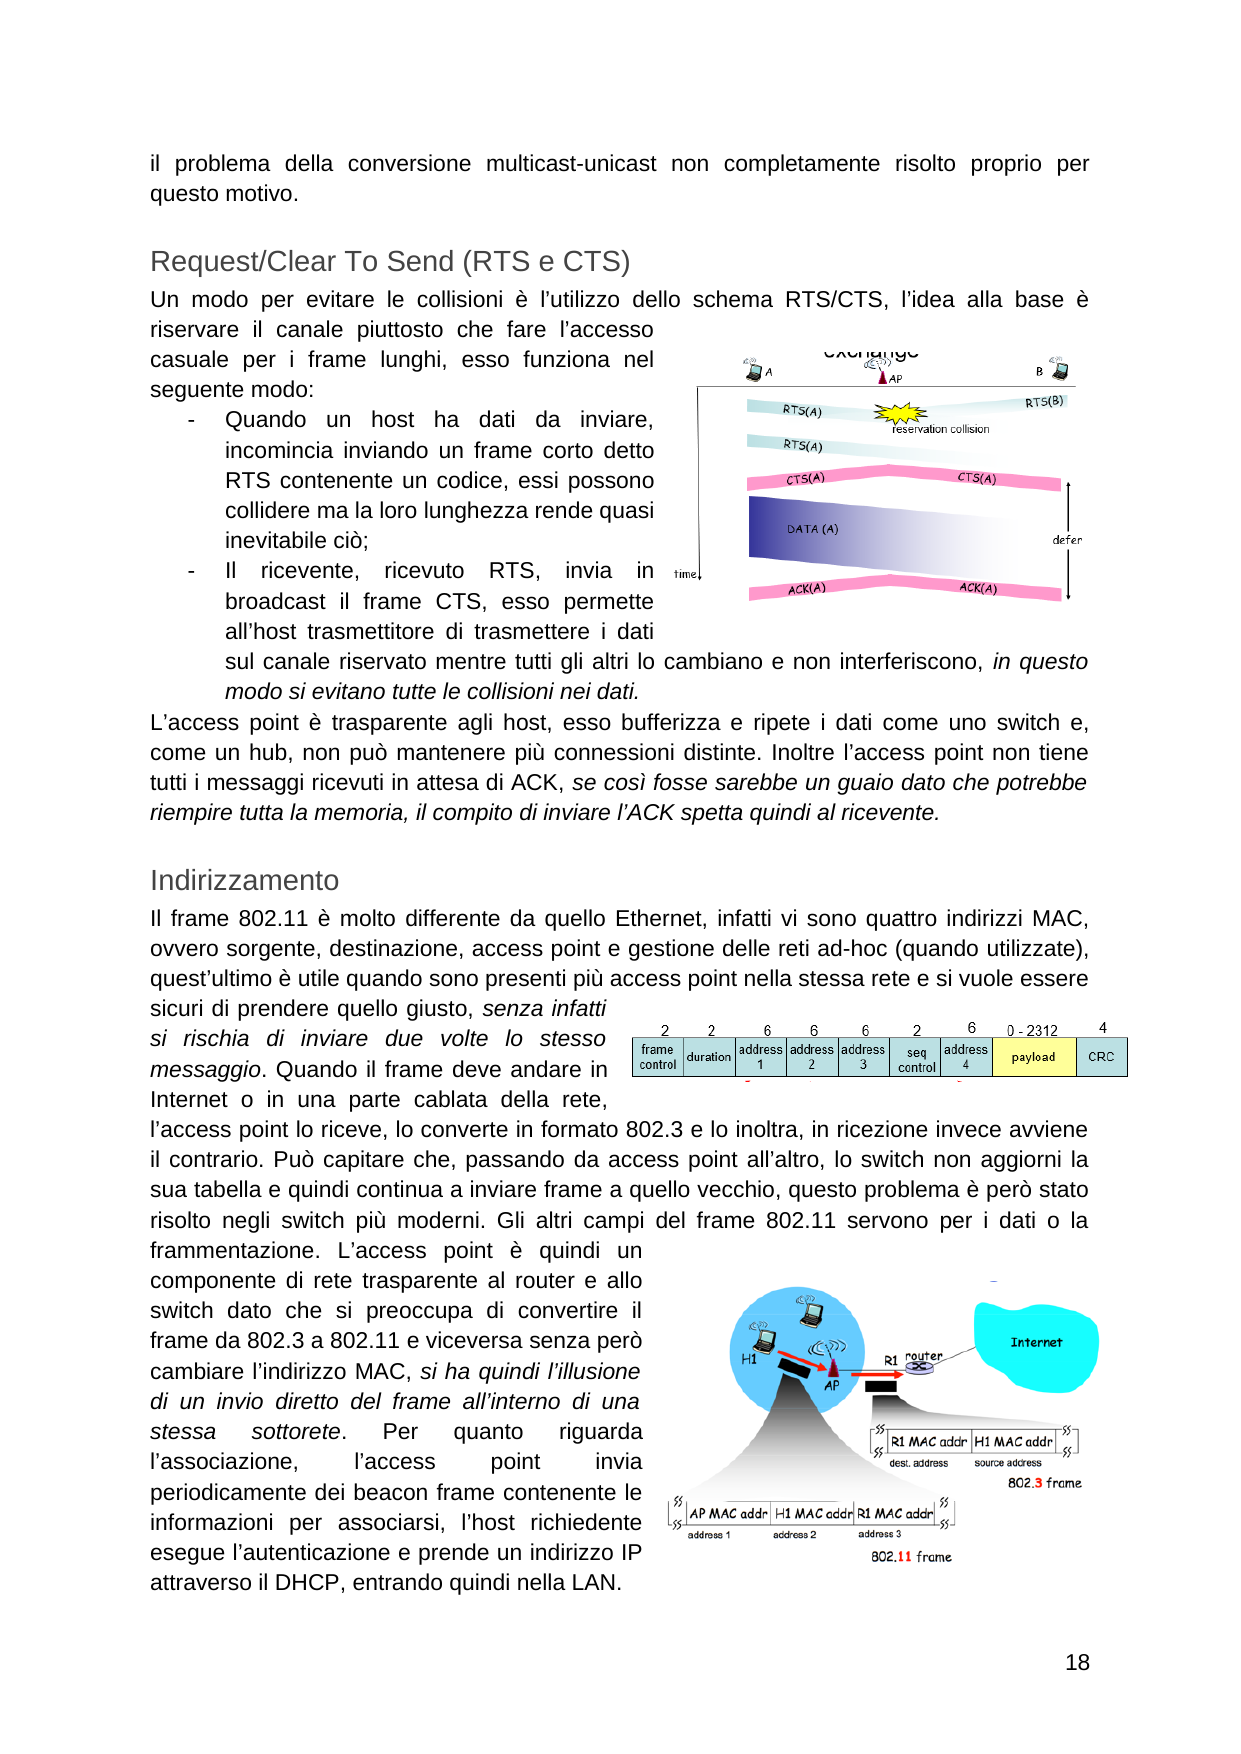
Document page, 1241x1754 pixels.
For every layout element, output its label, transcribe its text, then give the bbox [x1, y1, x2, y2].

picture [673, 352, 1090, 610]
subtitle Request/Clear To Send (RTS e CTS) [150, 244, 1090, 277]
list Quando un host ha dati da inviare, incomincia inviando un frame corto detto RTS contenente un codice, essi possono collidere ma la loro lunghezza rende quasi inevitabile ciò; [187, 406, 673, 554]
text Un modo per evitare le collisioni è l’utilizzo dello schema RTS/CTS, l’idea alla base è riservare il canale piuttosto che fare l’accesso casuale per i frame lunghi, esso funziona nel seguente modo: [150, 286, 1090, 403]
text Il frame 802.11 è molto differente da quello Ethernet, infatti vi sono quattro indirizzi MAC, ovvero sorgente, destinazione, access point e gestione delle reti ad-hoc (quando utilizzate), quest’ultimo è utile quando sono presenti più access point nella stessa rete e si vuole essere sicuri di prendere quello giusto, senza infatti si rischia di inviare due volte lo stesso messaggio. Quando il frame deve andare in Internet o in una parte cablata della rete, l’access point lo riceve, lo converte in formato 802.3 e lo inoltra, in ricezione invece avviene il contrario. Può capitare che, passando da access point all’altro, lo switch non aggiorni la sua tabella e quindi continua a inviare frame a quello vecchio, questo problema è però stato risolto negli switch più moderni. Gli altri campi del frame 802.11 servono per i dati o la frammentazione. L’access point è quindi un componente di rete trasparente al router e allo switch dato che si preoccupa di convertire il frame da 802.3 a 802.11 e viceversa senza però cambiare l’indirizzo MAC, si ha quindi l’illusione di un invio diretto del frame all’interno di una stessa sottorete. Per quanto riguarda l’associazione, l’access point invia periodicamente dei beacon frame contenente le informazioni per associarsi, l’host richiedente esegue l’autenticazione e prende un indirizzo IP attraverso il DHCP, entrando quindi nella LAN. [150, 904, 1090, 1596]
picture [627, 1017, 1136, 1082]
subtitle Indirizzamento [150, 863, 1090, 896]
text L’access point è trasparente agli host, esso bufferizza e ripete i dati come uno switch e, come un hub, non può mantenere più connessioni distinte. Inoltre l’access point non tiene tutti i messaggi ricevuti in attesa di ACK, se così fosse sarebbe un guaio dato che potrebbe riempire tutta la memoria, il compito di inviare l’ACK spetta quindi al ricevente. [150, 708, 1090, 826]
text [150, 150, 1090, 207]
list Il ricevente, ricevuto RTS, invia in broadcast il frame CTS, esso permette all’host trasmettitore di trasmettere i dati sul canale riservato mentre tutti gli altri lo cambiano e non interferiscono, in questo modo si evitano tutte le collisioni nei dati. [187, 557, 1090, 705]
picture [661, 1277, 1104, 1569]
